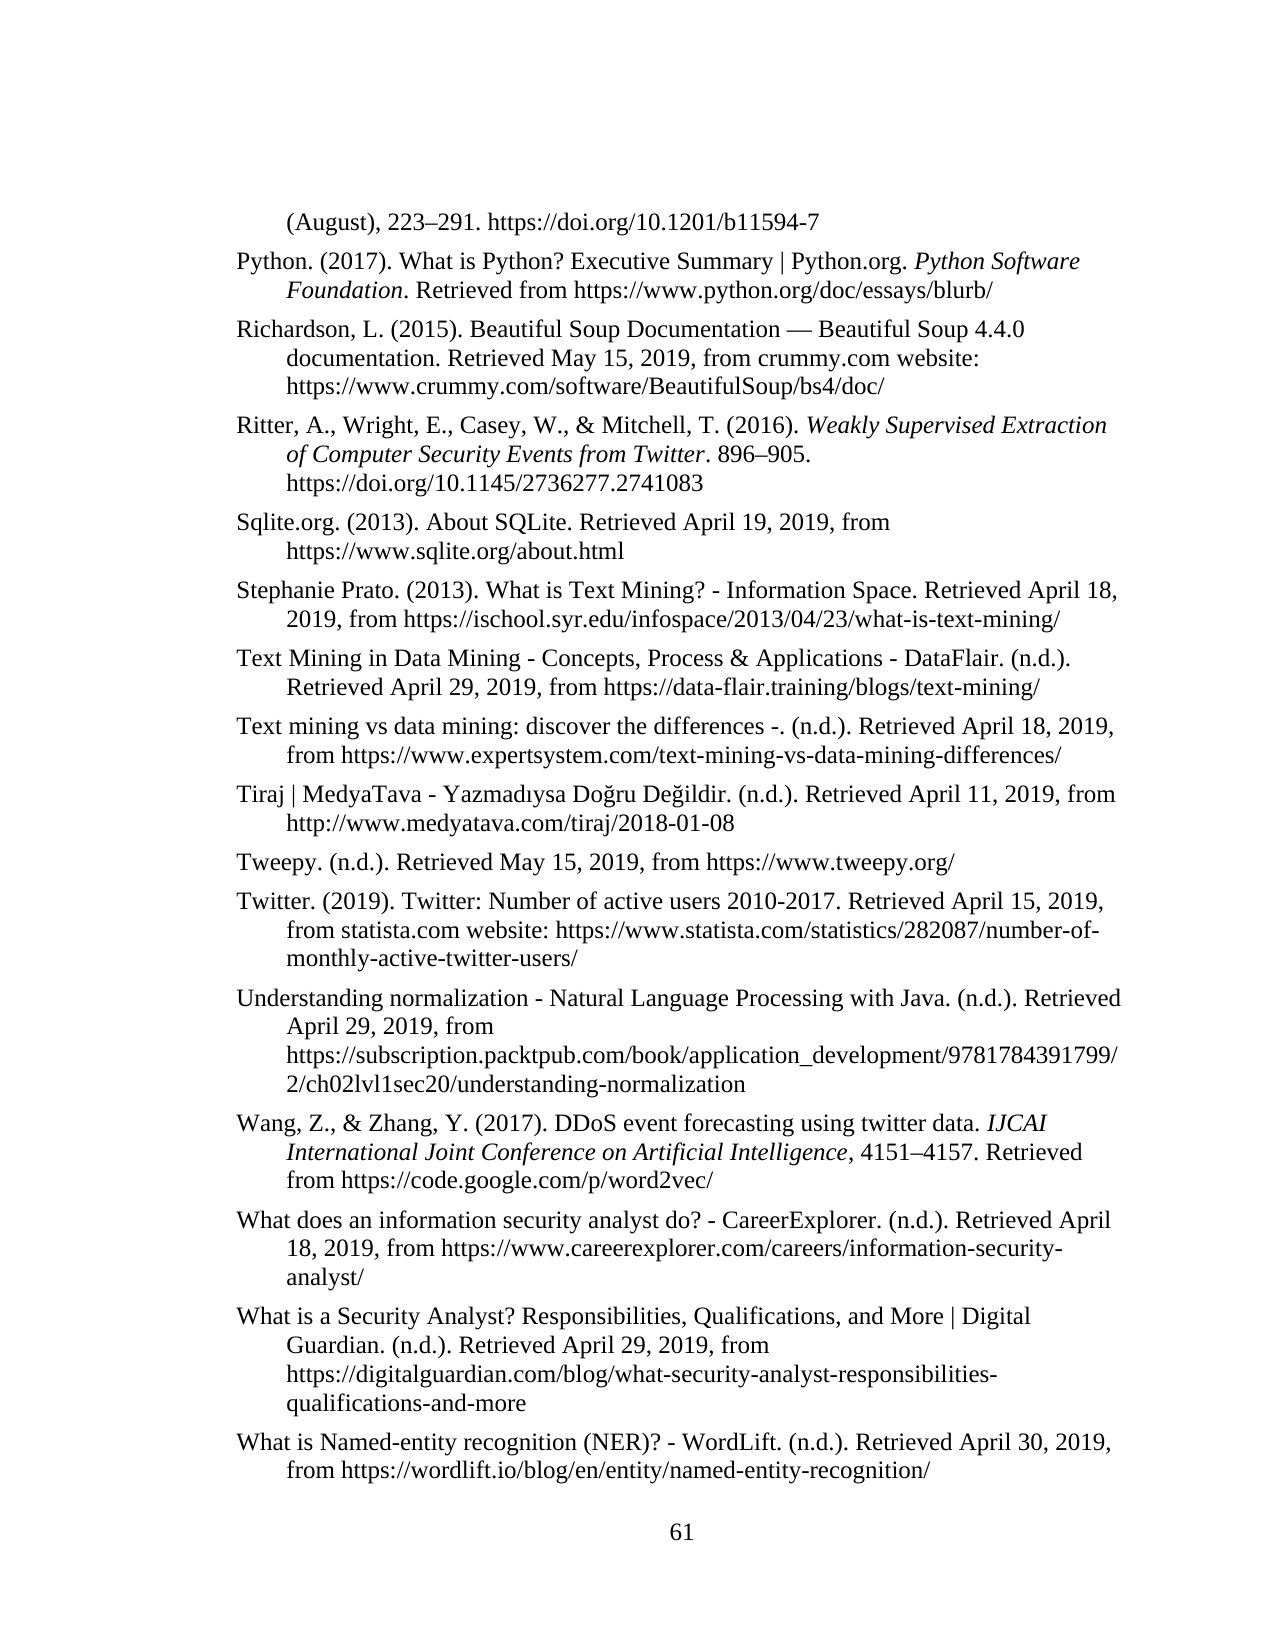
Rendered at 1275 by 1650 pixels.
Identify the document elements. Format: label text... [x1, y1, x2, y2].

text Ritter, A., Wright, E., Casey, W., & Mitchell, T. (2016). Weakly Supervised Extraction of Computer Security Events from Twitter. 896–905. https://doi.org/10.1145/2736277.2741083 [236, 411, 1127, 497]
text What is Named-entity recognition (NER)? - WordLift. (n.d.). Retrieved April 30, 2019, from https://wordlift.io/blog/en/entity/named-entity-recognition/ [236, 1427, 1127, 1484]
text Text mining vs data mining: discover the differences -. (n.d.). Retrieved April 18, 2019, from https://www.expertsystem.com/text-mining-vs-data-mining-differences/ [236, 711, 1127, 768]
text What is a Security Analyst? Responsibilities, Qualifications, and More | Digital Guardian. (n.d.). Retrieved April 29, 2019, from https://digitalguardian.com/blog/what-security-analyst-responsibilities-qualifications-and-more [236, 1301, 1127, 1416]
text Twitter. (2019). Twitter: Number of active users 2010-2017. Retrieved April 15, 2019, from statista.com website: https://www.statista.com/statistics/282087/number-of-monthly-active-twitter-users/ [236, 886, 1127, 972]
text Petersen, J. (2017). Sonar. Handbook of Surveillance Technologies, Third Edition, (August), 223–291. https://doi.org/10.1201/b11594-7 [236, 207, 1127, 236]
text Tweepy. (n.d.). Retrieved May 15, 2019, from https://www.tweepy.org/ [236, 847, 1127, 876]
text Understanding normalization - Natural Language Processing with Java. (n.d.). Retrieved April 29, 2019, from https://subscription.packtpub.com/book/application_development/9781784391799/2/ch02lvl1sec20/understanding-normalization [236, 983, 1127, 1098]
text Sqlite.org. (2013). About SQLite. Retrieved April 19, 2019, from https://www.sqlite.org/about.html [236, 507, 1127, 565]
text Wang, Z., & Zhang, Y. (2017). DDoS event forecasting using twitter data. IJCAI International Joint Conference on Artificial Intelligence, 4151–4157. Retrieved from https://code.google.com/p/word2vec/ [236, 1108, 1127, 1194]
text Python. (2017). What is Python? Executive Summary | Python.org. Python Software Foundation. Retrieved from https://www.python.org/doc/essays/blurb/ [236, 246, 1127, 303]
text Text Mining in Data Mining - Concepts, Process & Applications - DataFlair. (n.d.). Retrieved April 29, 2019, from https://data-flair.training/blogs/text-mining/ [236, 643, 1127, 701]
text Richardson, L. (2015). Beautiful Soup Documentation — Beautiful Soup 4.4.0 documentation. Retrieved May 15, 2019, from crummy.com website: https://www.crummy.com/software/BeautifulSoup/bs4/doc/ [236, 314, 1127, 400]
text What does an information security analyst do? ‐ CareerExplorer. (n.d.). Retrieved April 18, 2019, from https://www.careerexplorer.com/careers/information-security-analyst/ [236, 1205, 1127, 1291]
text Stephanie Prato. (2013). What is Text Mining? - Information Space. Retrieved April 18, 2019, from https://ischool.syr.edu/infospace/2013/04/23/what-is-text-mining/ [236, 575, 1127, 633]
text Tiraj | MedyaTava - Yazmadıysa Doğru Değildir. (n.d.). Retrieved April 11, 2019, from http://www.medyatava.com/tiraj/2018-01-08 [236, 779, 1127, 836]
